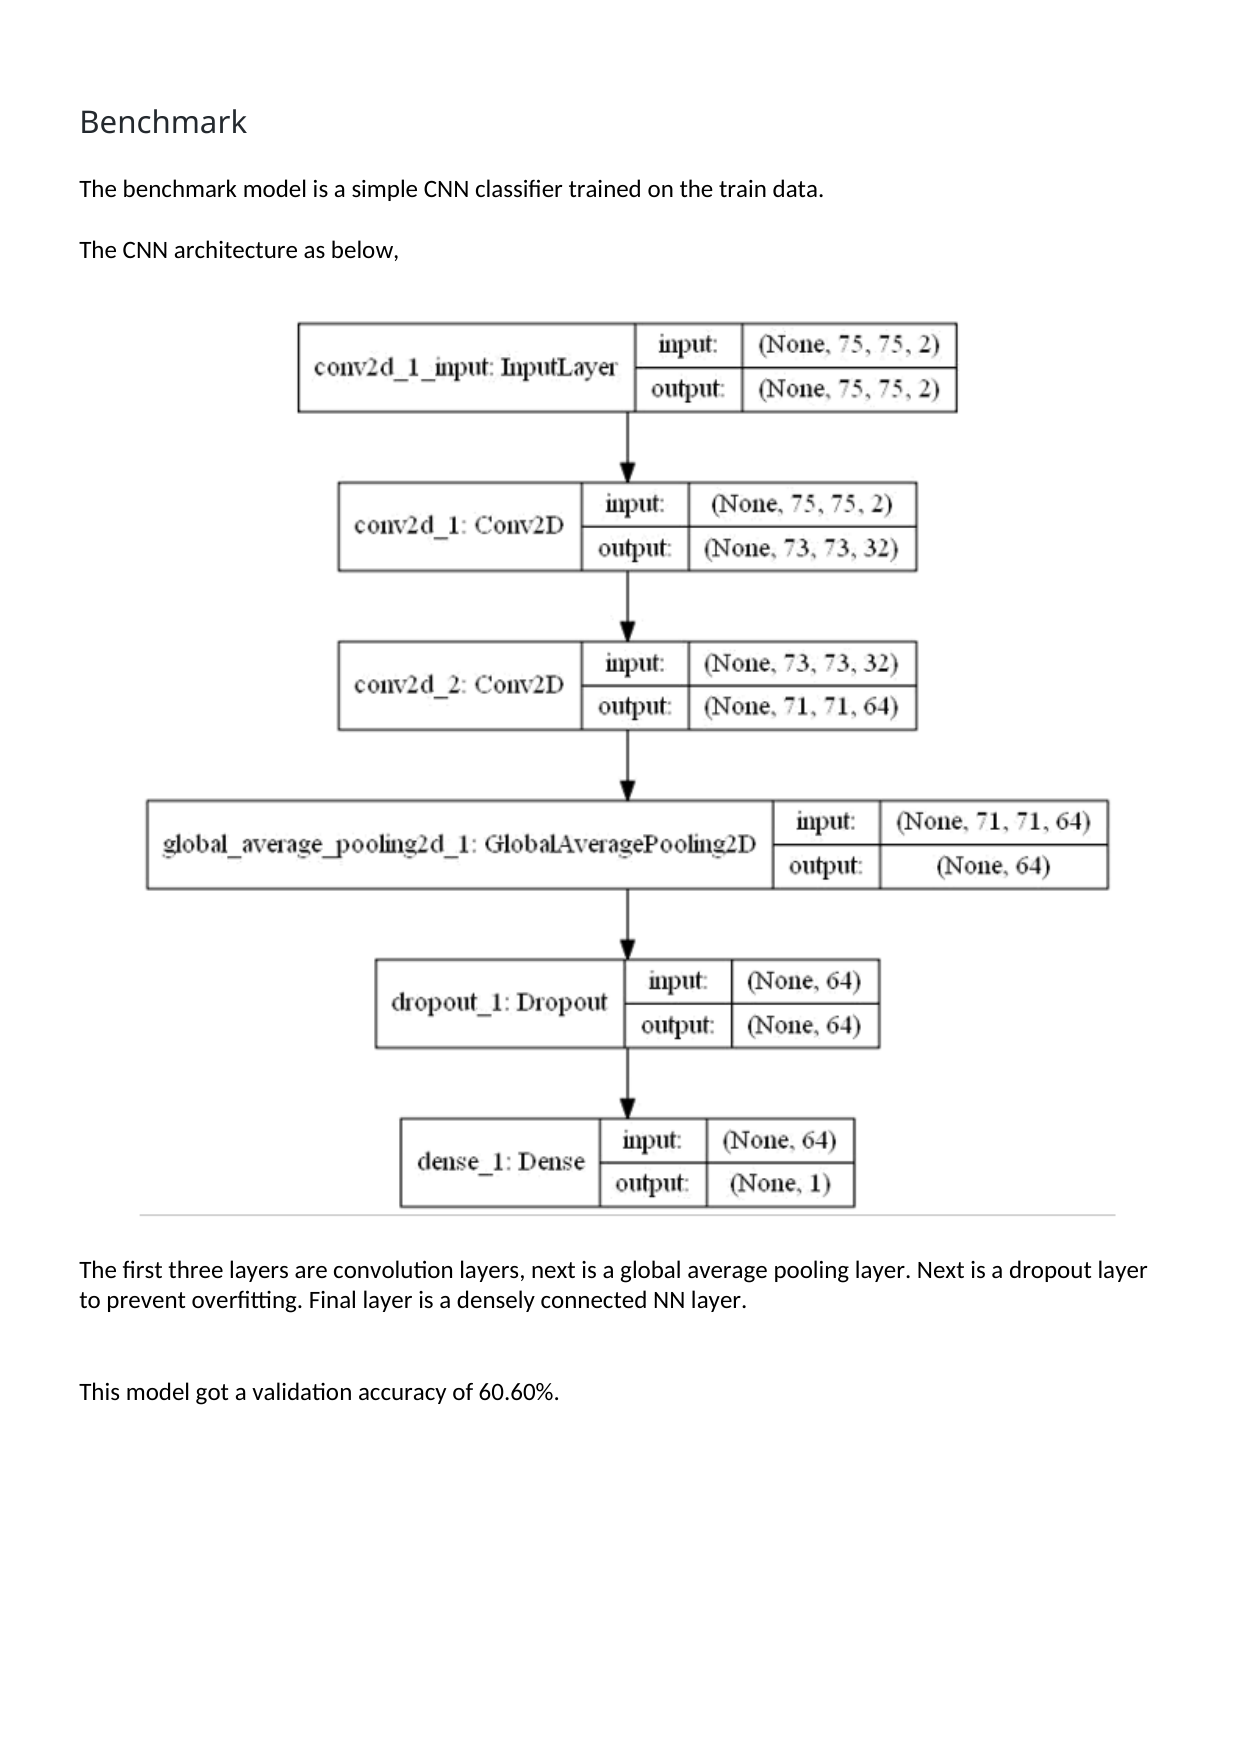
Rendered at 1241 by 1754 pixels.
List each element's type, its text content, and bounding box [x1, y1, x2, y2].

text Benchmark [79, 100, 1151, 143]
text The CNN architecture as below, [79, 234, 1151, 265]
text The benchmark model is a simple CNN classifier trained on the train data. [79, 173, 1151, 204]
text This model got a validation accuracy of 60.60%. [79, 1376, 1151, 1407]
text The first three layers are convolution layers, next is a global average pooling layer. Next is a dropout layer to prevent overfitting. Final layer is a densely connected NN layer. [79, 1254, 1151, 1315]
